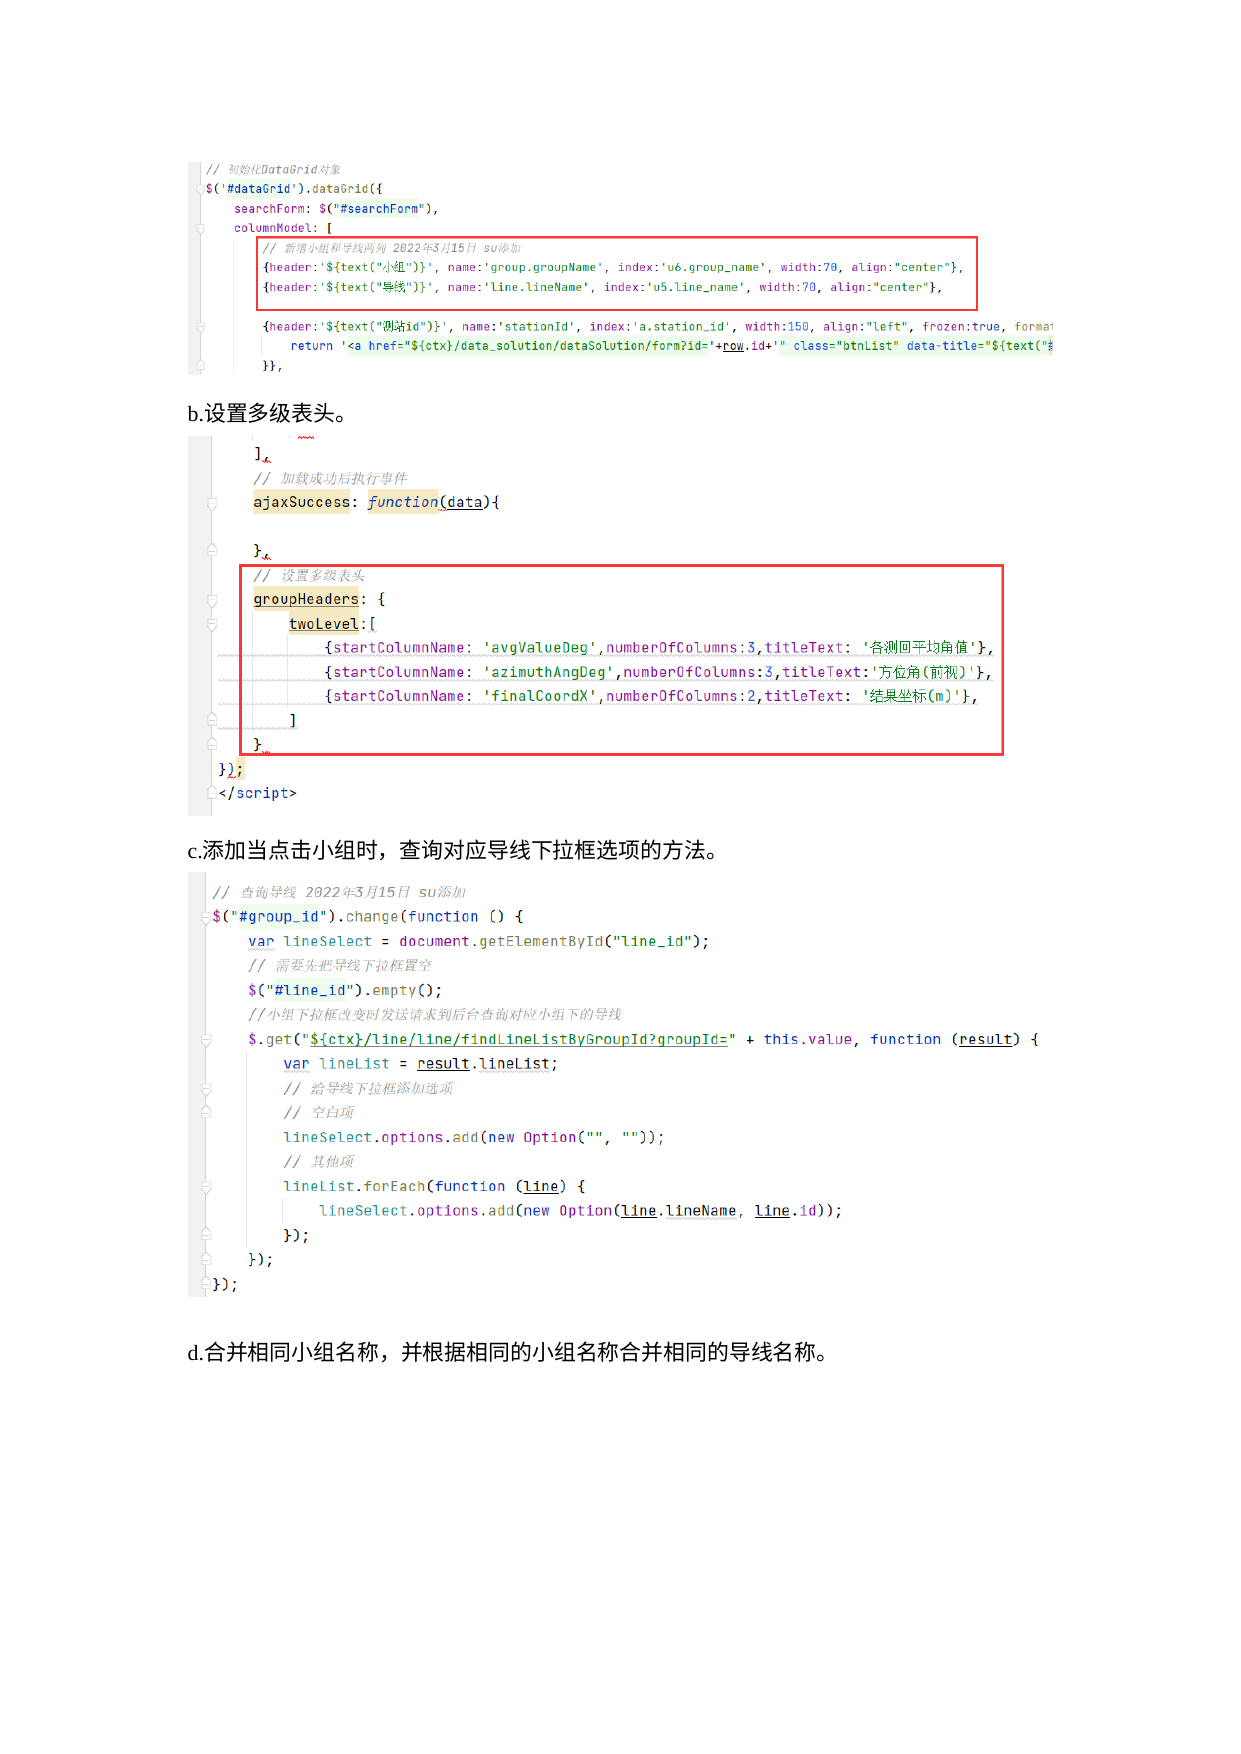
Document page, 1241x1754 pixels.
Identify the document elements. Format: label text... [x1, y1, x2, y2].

text c.添加当点击小组时，查询对应导线下拉框选项的方法。 [187, 832, 1053, 865]
picture [187, 872, 1053, 1297]
picture [187, 436, 1053, 816]
text b.设置多级表头。 [187, 396, 1053, 428]
picture [187, 162, 1053, 375]
text d.合并相同小组名称，并根据相同的小组名称合并相同的导线名称。 [187, 1334, 1053, 1367]
